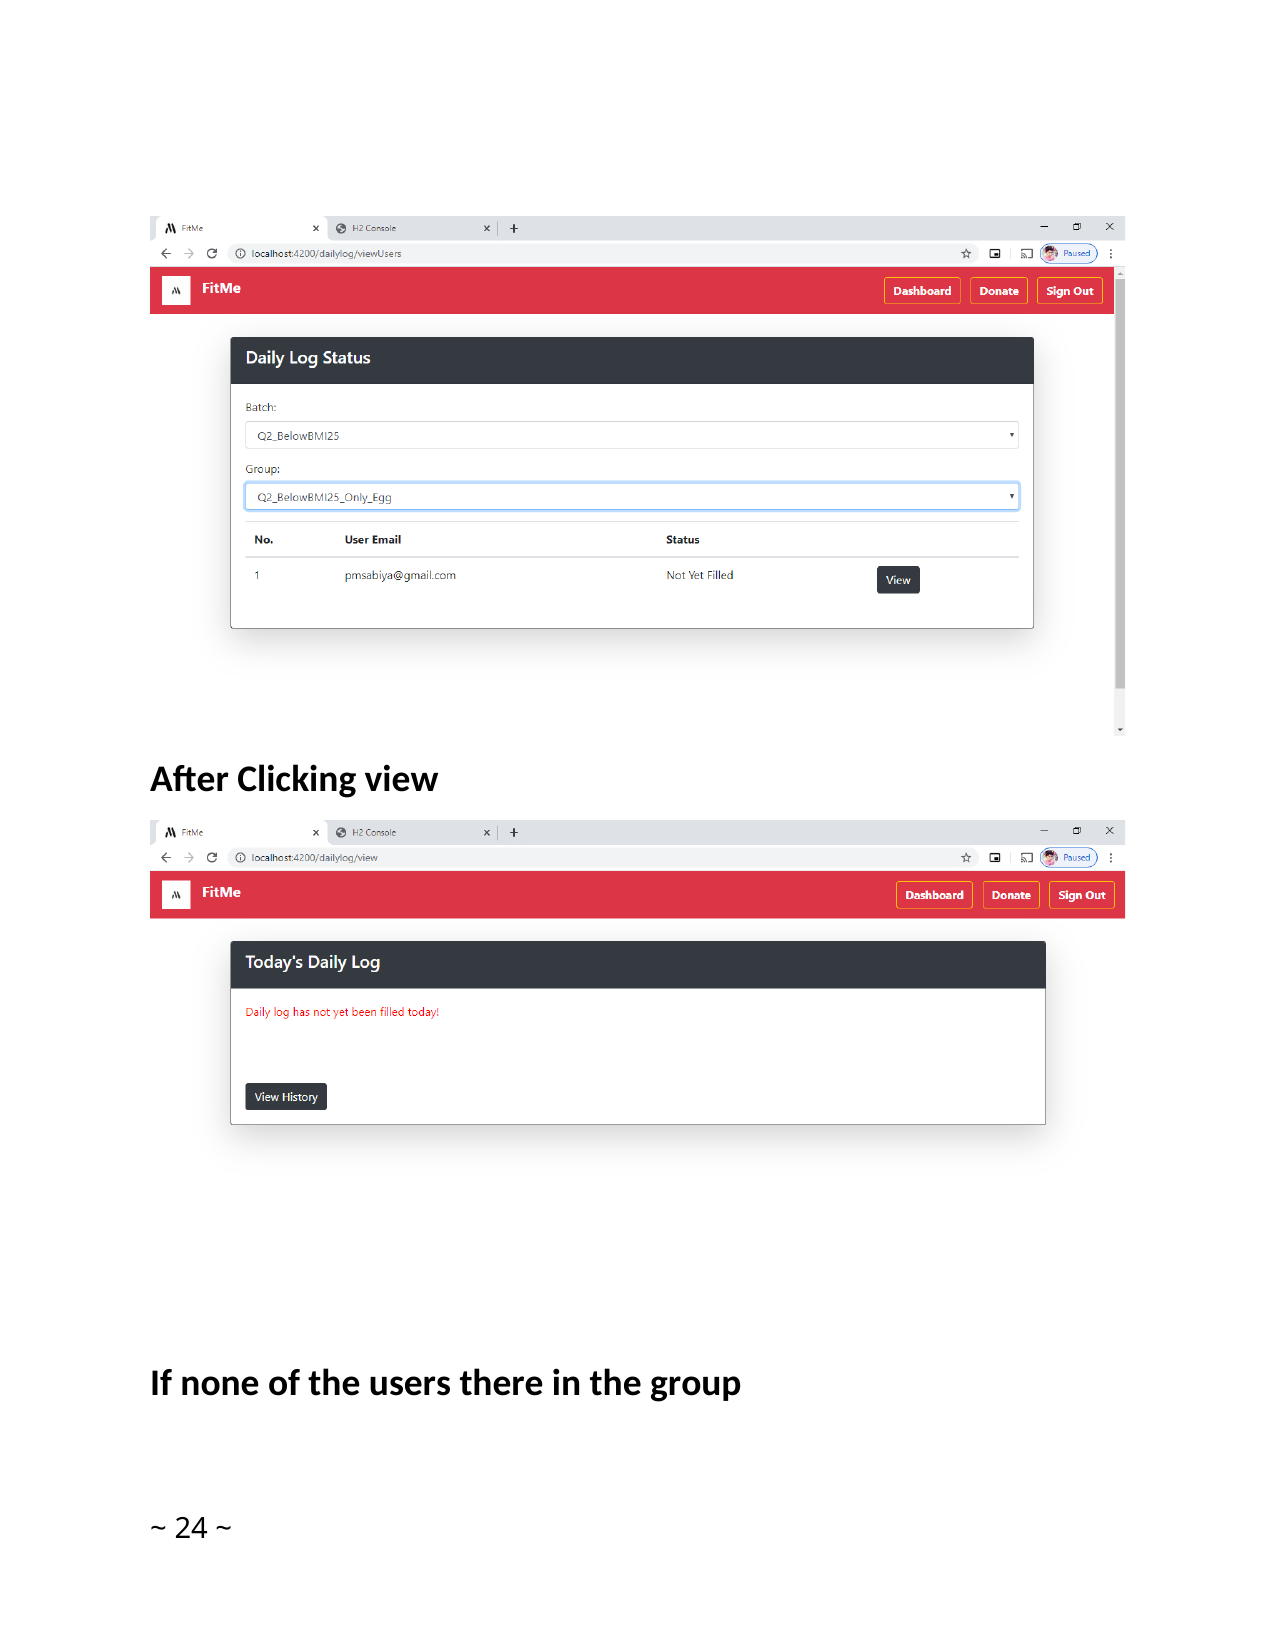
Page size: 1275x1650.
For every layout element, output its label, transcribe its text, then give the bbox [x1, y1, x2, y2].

picture [150, 216, 1125, 736]
picture [150, 820, 1125, 1341]
text After Clicking view [150, 754, 1125, 800]
text If none of the users there in the group [150, 1359, 1125, 1405]
